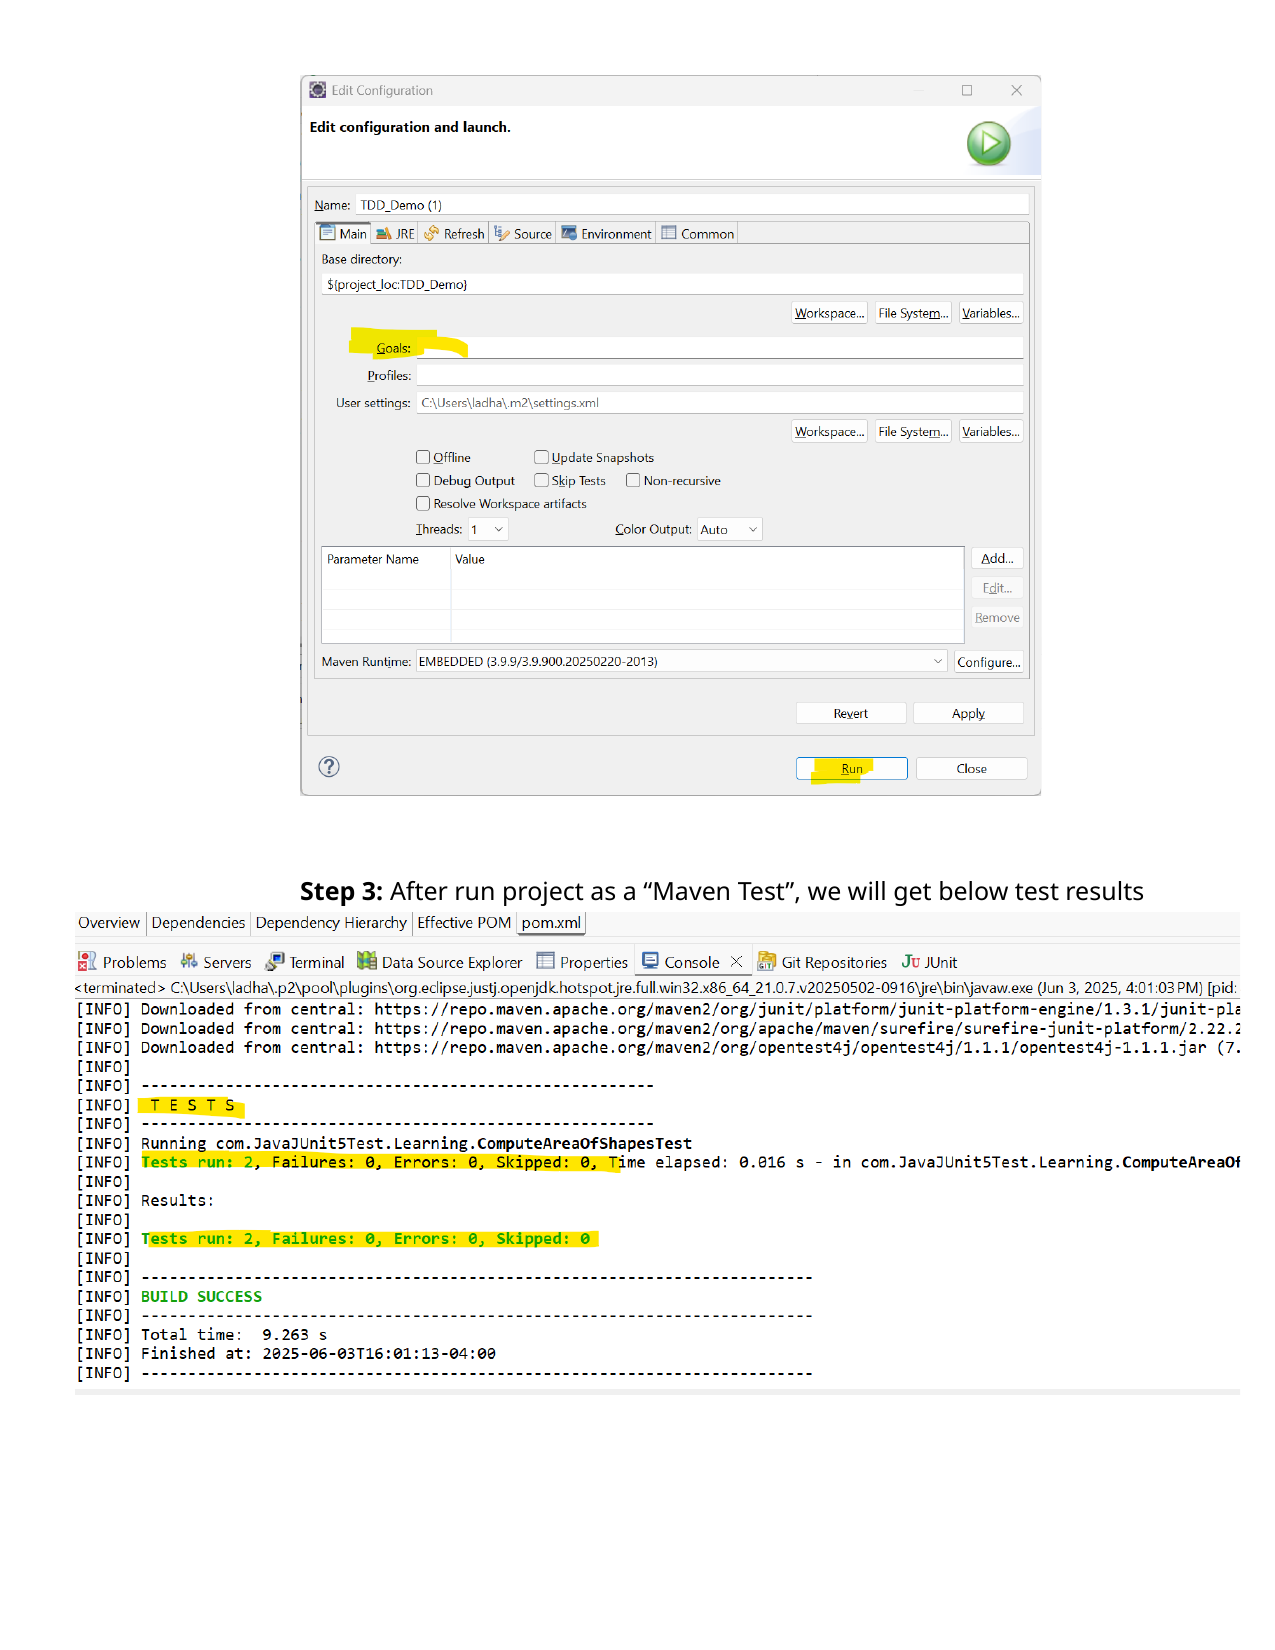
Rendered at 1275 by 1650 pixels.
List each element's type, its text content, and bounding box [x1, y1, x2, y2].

picture [300, 75, 1042, 796]
list Step 3: After run project as a “Maven Test”, we will get below test results [300, 873, 1200, 907]
picture [75, 912, 1241, 1395]
